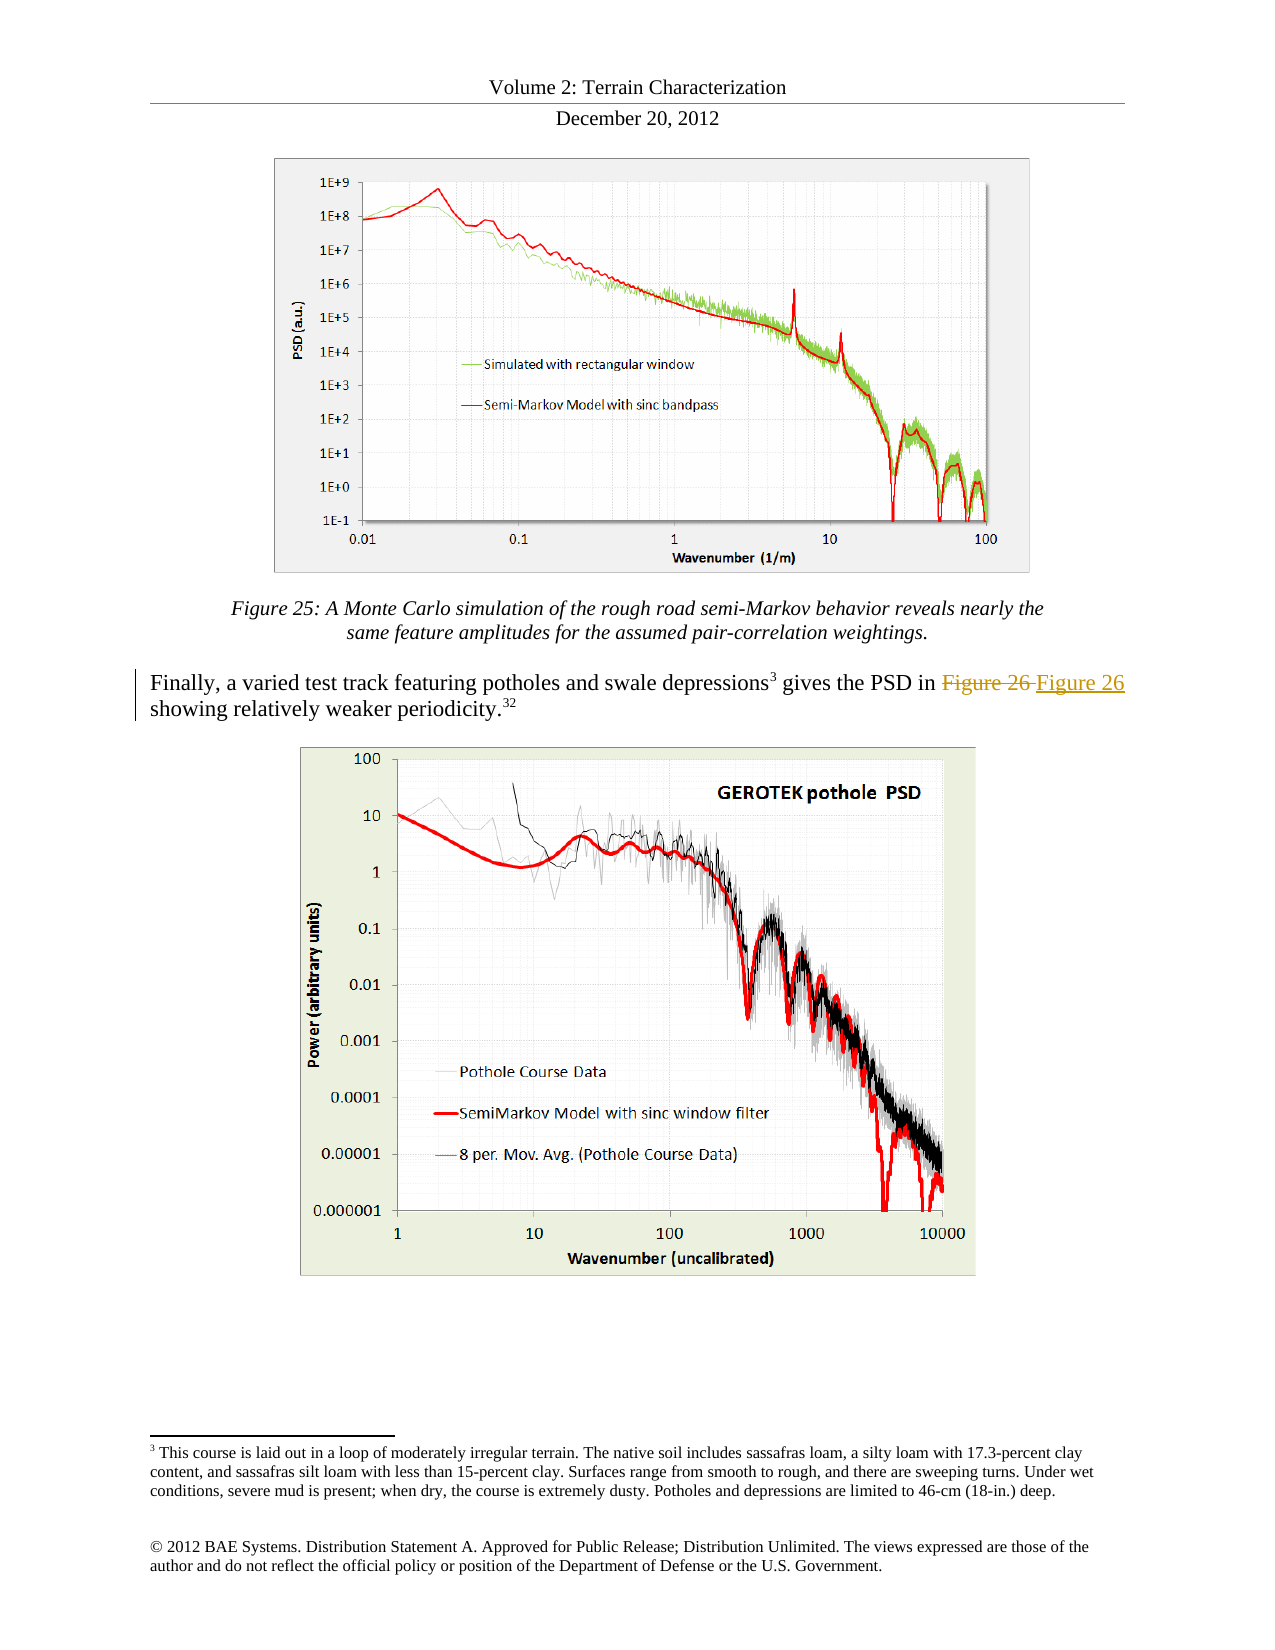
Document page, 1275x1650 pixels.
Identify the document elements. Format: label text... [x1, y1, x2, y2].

text Finally, a varied test track featuring potholes and swale depressions gives the PSD in showing relatively weaker periodicity. [150, 669, 1125, 721]
picture [273, 157, 1030, 573]
